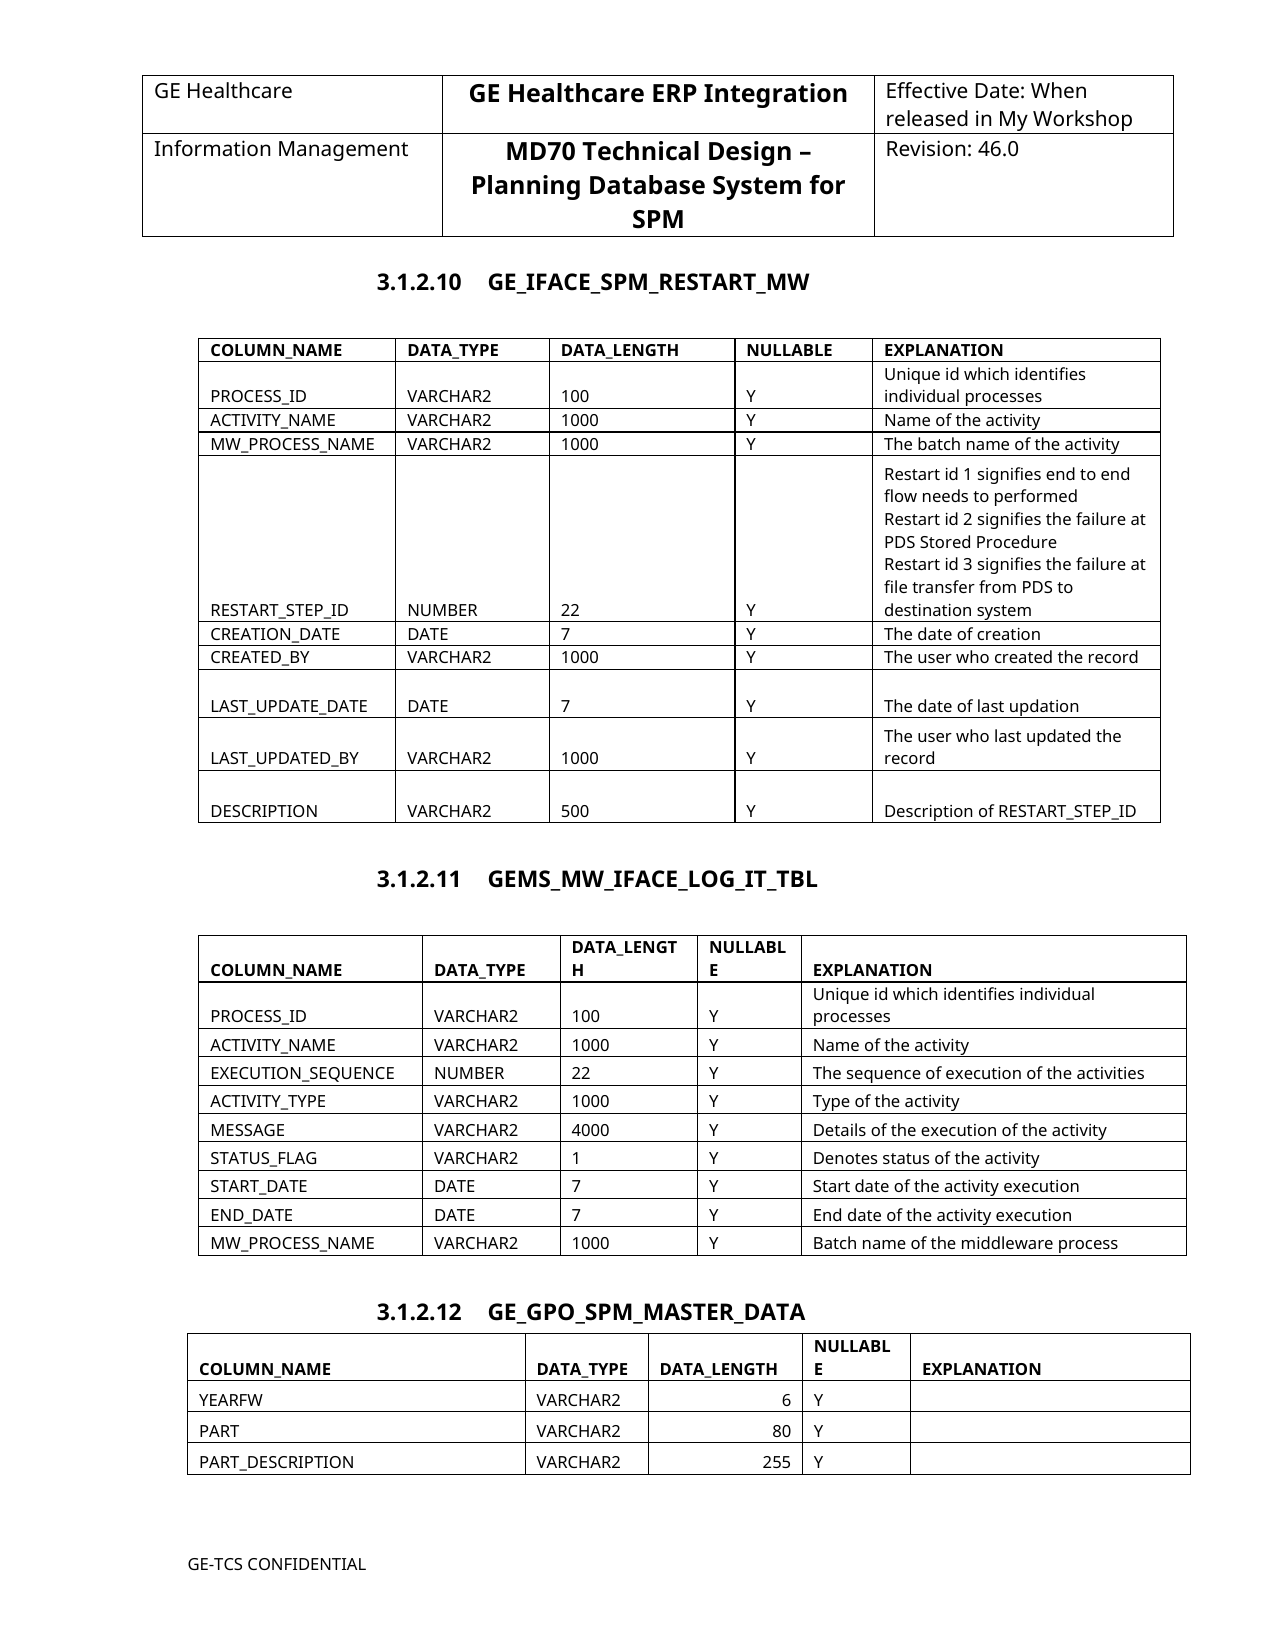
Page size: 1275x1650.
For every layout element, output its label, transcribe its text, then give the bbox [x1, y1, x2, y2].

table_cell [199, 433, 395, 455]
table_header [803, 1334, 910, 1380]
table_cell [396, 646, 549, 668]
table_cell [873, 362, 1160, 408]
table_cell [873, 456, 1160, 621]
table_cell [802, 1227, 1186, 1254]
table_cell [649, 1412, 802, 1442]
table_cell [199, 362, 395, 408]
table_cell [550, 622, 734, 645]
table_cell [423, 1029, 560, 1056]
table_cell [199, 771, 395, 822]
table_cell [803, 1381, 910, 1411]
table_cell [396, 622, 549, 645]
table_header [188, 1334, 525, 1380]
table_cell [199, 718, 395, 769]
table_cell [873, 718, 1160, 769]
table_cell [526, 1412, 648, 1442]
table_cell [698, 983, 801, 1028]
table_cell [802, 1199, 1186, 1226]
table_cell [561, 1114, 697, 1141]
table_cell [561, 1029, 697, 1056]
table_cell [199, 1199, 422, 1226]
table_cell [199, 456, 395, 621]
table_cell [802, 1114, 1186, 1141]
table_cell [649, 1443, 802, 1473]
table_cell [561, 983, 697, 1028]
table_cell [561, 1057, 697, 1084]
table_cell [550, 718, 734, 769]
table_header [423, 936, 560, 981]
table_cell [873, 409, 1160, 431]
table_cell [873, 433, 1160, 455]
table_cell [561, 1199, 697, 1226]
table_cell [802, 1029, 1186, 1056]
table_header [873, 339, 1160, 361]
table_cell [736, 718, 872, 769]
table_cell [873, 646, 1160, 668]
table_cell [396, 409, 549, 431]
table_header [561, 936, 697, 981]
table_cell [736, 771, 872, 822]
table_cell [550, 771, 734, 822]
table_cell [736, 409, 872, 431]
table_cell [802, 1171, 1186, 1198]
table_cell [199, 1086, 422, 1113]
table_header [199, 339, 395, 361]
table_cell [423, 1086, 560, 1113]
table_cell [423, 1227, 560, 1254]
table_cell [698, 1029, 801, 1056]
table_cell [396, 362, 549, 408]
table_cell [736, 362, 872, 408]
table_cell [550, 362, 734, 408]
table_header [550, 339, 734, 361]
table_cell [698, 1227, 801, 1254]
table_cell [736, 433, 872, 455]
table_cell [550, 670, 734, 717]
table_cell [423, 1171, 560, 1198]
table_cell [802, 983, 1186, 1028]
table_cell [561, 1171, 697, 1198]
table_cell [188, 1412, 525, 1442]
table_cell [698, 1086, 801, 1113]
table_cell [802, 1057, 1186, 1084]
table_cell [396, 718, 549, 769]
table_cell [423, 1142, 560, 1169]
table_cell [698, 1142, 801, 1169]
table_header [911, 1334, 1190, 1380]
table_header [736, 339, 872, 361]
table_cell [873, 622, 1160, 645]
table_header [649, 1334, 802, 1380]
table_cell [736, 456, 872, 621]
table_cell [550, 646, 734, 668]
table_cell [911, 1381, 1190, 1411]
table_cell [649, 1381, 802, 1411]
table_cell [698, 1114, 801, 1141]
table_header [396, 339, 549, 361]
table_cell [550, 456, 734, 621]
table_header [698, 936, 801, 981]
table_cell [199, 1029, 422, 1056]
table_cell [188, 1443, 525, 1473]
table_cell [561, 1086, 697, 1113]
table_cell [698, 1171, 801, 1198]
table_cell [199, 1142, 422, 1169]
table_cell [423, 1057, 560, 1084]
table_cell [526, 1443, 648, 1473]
subtitle 3.1.2.10 GE_IFACE_SPM_RESTART_MW [377, 266, 1088, 297]
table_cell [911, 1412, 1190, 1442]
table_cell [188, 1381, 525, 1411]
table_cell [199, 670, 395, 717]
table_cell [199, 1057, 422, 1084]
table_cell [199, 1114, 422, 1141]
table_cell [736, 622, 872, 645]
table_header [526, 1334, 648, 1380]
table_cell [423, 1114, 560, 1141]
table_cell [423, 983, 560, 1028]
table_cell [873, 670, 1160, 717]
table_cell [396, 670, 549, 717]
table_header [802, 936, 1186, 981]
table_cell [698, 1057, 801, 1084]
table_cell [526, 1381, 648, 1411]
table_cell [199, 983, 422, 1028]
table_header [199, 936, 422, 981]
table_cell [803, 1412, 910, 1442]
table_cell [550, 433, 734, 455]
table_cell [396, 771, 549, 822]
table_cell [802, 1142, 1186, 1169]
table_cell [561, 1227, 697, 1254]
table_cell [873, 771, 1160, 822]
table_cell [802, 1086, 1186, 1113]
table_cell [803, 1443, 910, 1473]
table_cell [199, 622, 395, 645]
subtitle 3.1.2.11 GEMS_MW_IFACE_LOG_IT_TBL [377, 863, 1088, 894]
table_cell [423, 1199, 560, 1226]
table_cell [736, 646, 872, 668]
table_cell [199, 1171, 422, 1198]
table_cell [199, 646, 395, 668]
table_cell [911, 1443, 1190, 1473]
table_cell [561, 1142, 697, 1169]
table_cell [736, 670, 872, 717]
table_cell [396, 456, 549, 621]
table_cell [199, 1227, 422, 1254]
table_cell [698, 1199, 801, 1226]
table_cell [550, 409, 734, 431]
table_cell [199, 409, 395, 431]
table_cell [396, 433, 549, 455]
subtitle 3.1.2.12 GE_GPO_SPM_MASTER_DATA [377, 1296, 1088, 1327]
